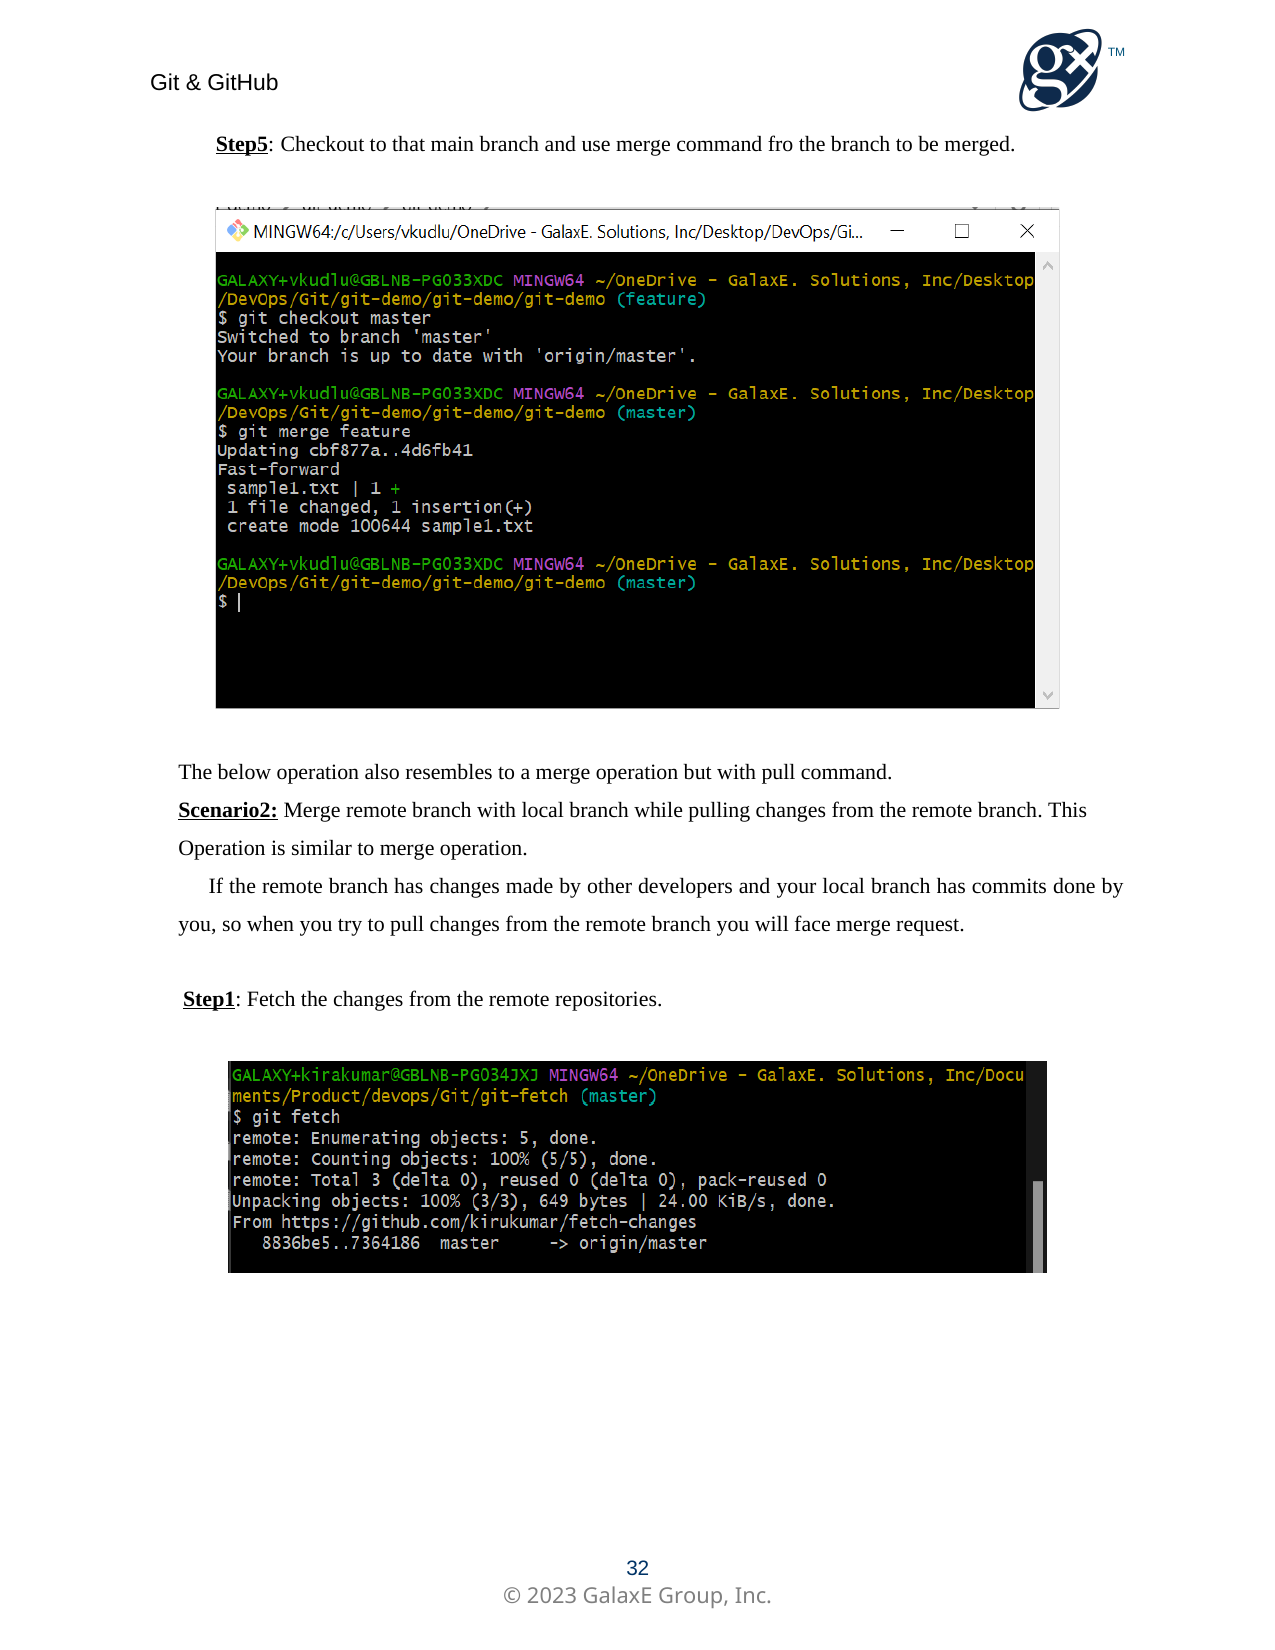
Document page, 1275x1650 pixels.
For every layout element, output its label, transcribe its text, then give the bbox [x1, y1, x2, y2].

text Scenario2: Merge remote branch with local branch while pulling changes from the remote branch. This Operation is similar to merge operation. [178, 797, 1125, 860]
text If the remote branch has changes made by other developers and your local branch has commits done by you, so when you try to pull changes from the remote branch you will face merge request. [178, 873, 1125, 936]
text The below operation also resembles to a merge operation but with pull command. [178, 759, 1125, 784]
picture [228, 1061, 1047, 1273]
picture [1017, 26, 1104, 114]
text Step1: Fetch the changes from the remote repositories. [150, 986, 1125, 1011]
picture [215, 207, 1060, 709]
text Step5: Checkout to that main branch and use merge command fro the branch to be merged. [216, 131, 1125, 156]
